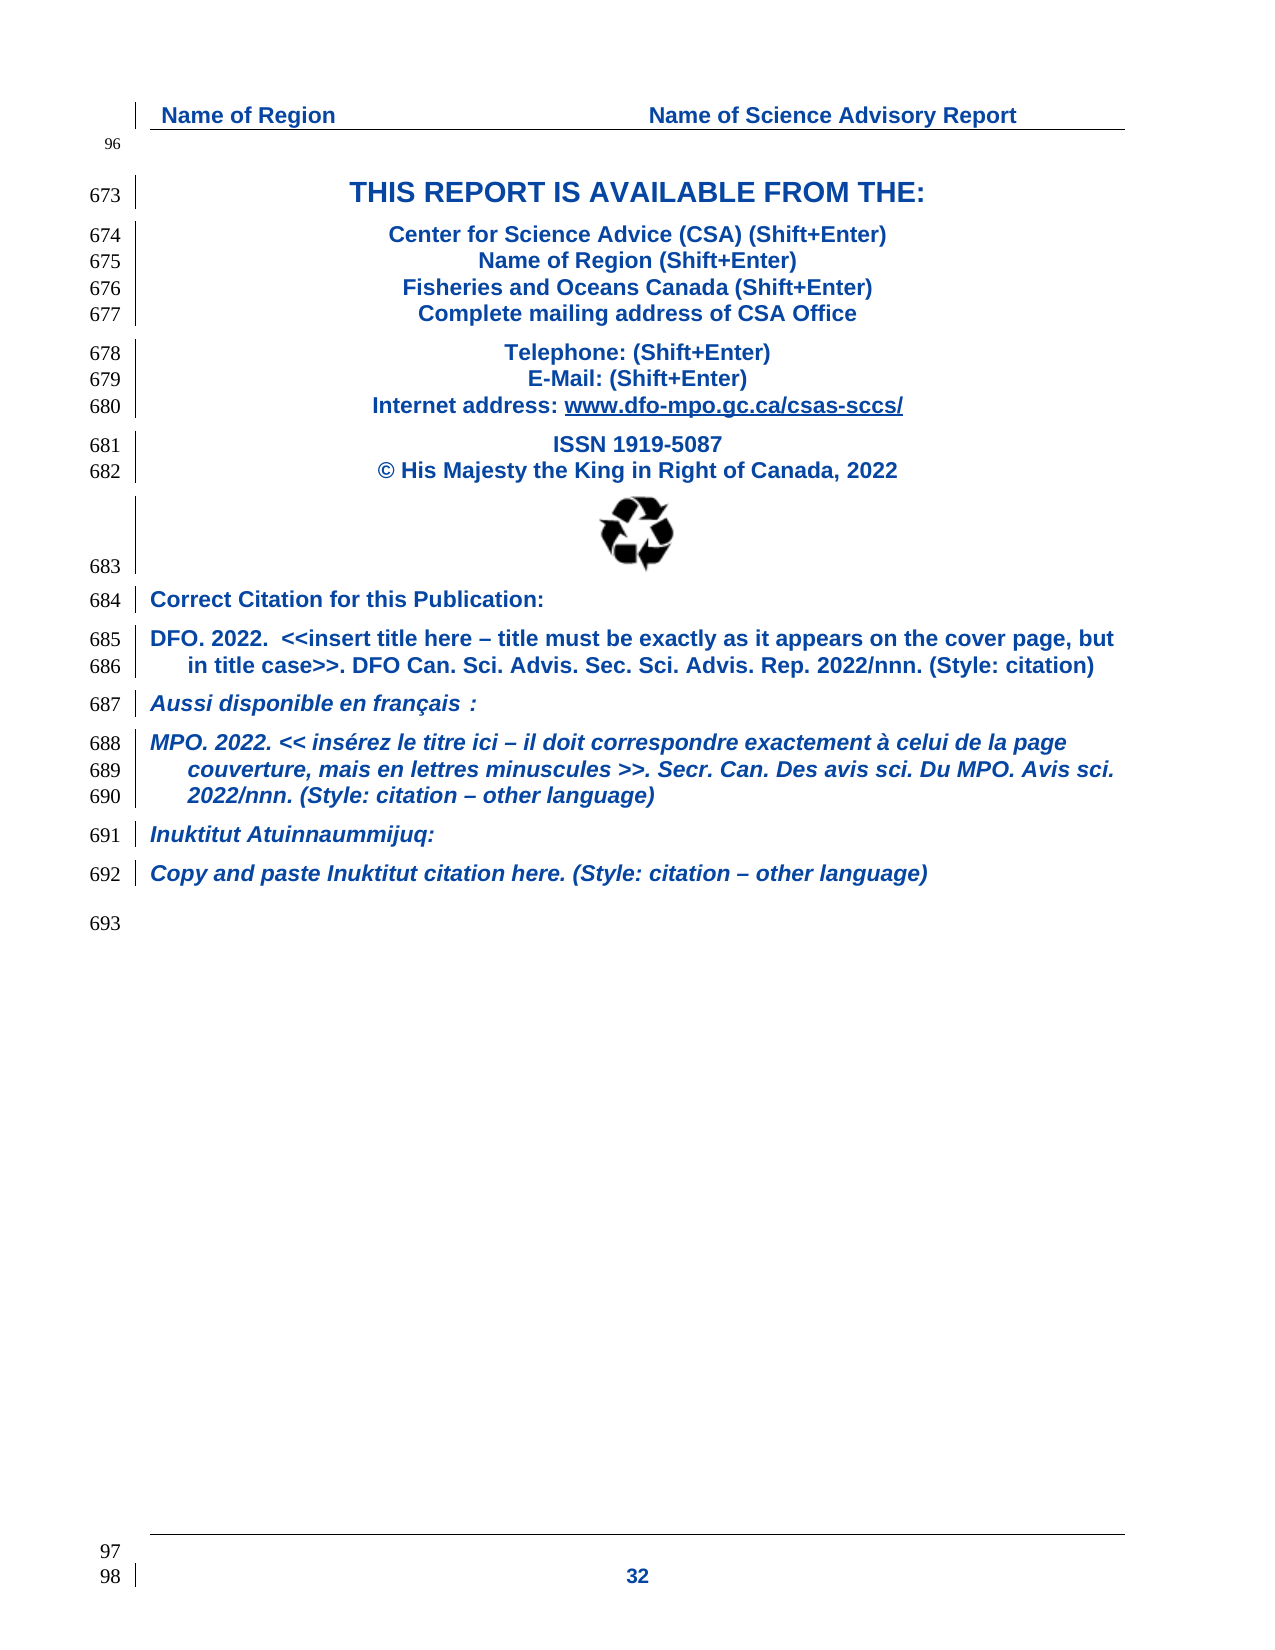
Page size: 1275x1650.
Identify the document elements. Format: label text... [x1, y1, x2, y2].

text DFO. 2022. <<insert title here – title must be exactly as it appears on the cover page, but in title case>>. DFO Can. Sci. Advis. Sec. Sci. Advis. Rep. 2022/nnn. (Style: citation) [150, 625, 1125, 678]
text Inuktitut Atuinnaummijuq: [150, 821, 1125, 847]
text ISSN © His Majesty the King in Right of Canada, 2022 [150, 431, 1125, 483]
text Copy and paste Inuktitut citation here. (Style: citation – other language) [150, 860, 1125, 886]
text Aussi disponible en français : [150, 690, 1125, 717]
text MPO. 2022. << insérez le titre ici – il doit correspondre exactement à celui de la page couverture, mais en lettres minuscules >>. Secr. Can. Des avis sci. Du MPO. Avis sci. 2022/nnn. (Style: citation – other language) [150, 729, 1125, 808]
text Correct Citation for this Publication: [150, 586, 1125, 613]
text Center for Science Advice (CSA) (Shift+Enter) Name of Region (Shift+Enter) Fisheries and Oceans Canada (Shift+Enter) Complete mailing address of CSA Office [150, 221, 1125, 326]
subtitle THIS REPORT IS AVAILABLE FROM THE: [150, 175, 1125, 208]
picture [598, 495, 677, 574]
text Telephone: (Shift+Enter) E-Mail: (Shift+Enter) Internet address: www.dfo-mpo.gc.ca/csas-sccs/ [150, 339, 1125, 418]
